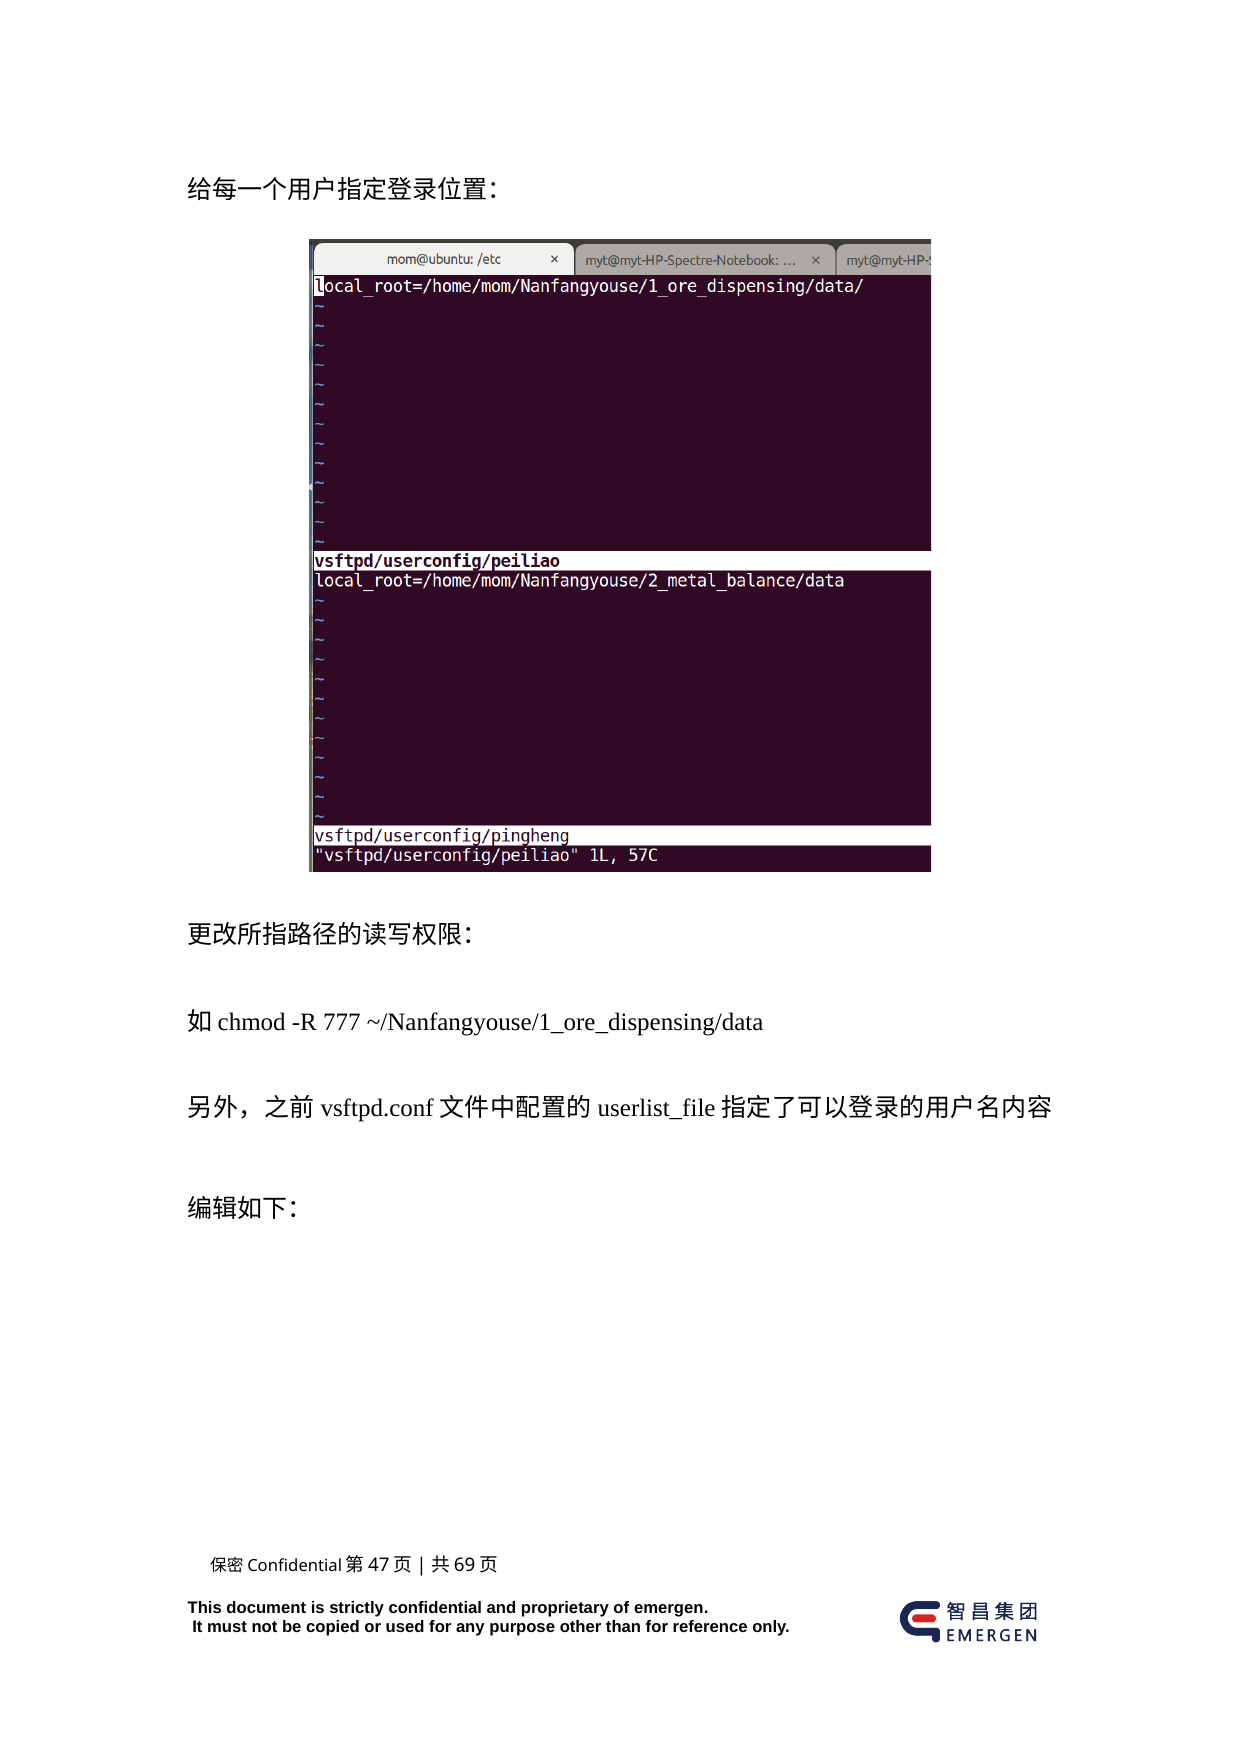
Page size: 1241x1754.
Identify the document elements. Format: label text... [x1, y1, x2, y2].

text 给每一个用户指定登录位置： [187, 153, 1053, 221]
text 另外，之前vsftpd.conf文件中配置的userlist_file指定了可以登录的用户名内容编辑如下： [187, 1071, 1053, 1241]
picture [871, 1550, 1064, 1689]
text 更改所指路径的读写权限： [187, 899, 1053, 967]
text 如chmod -R 777 ~/Nanfangyouse/1_ore_dispensing/data [187, 985, 1053, 1053]
picture [309, 239, 932, 872]
